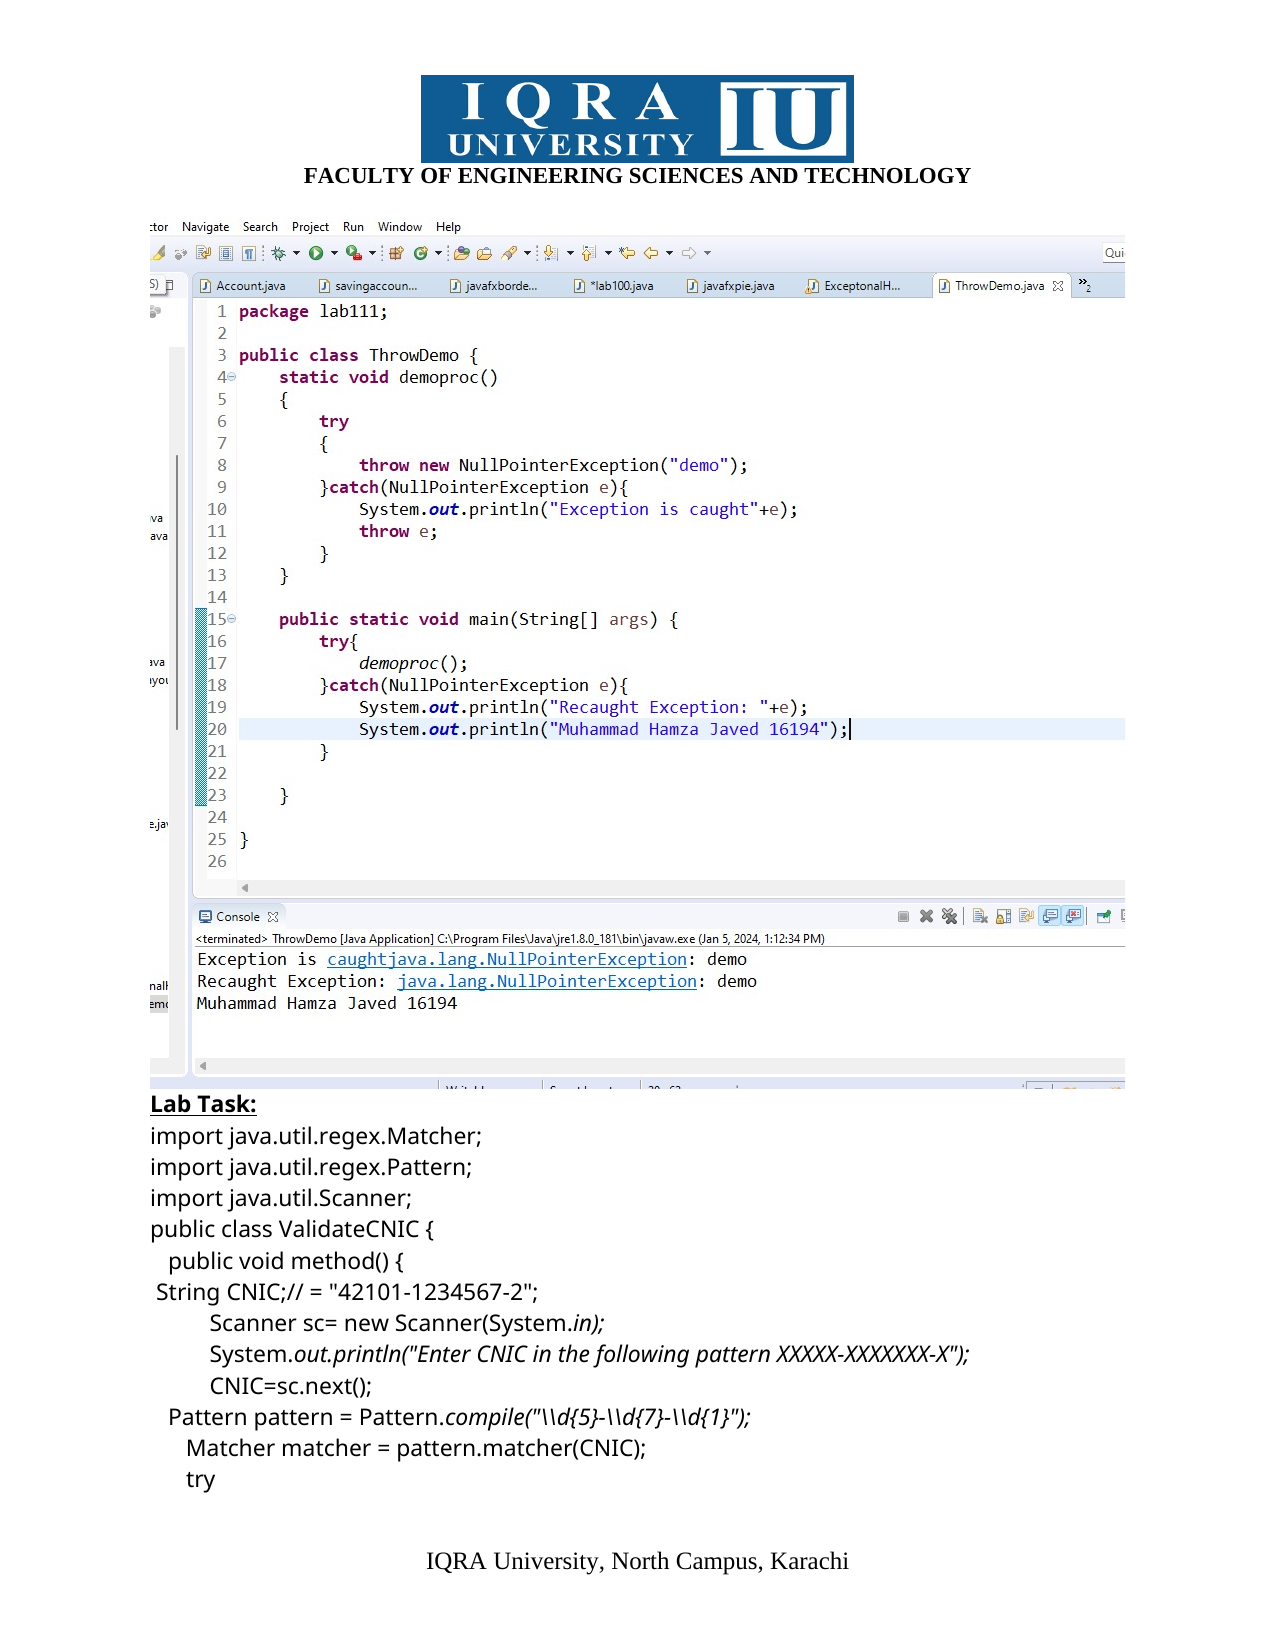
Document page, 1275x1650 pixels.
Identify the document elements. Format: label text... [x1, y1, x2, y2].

picture [421, 75, 854, 163]
text Matcher matcher = pattern.matcher(CNIC); [150, 1432, 1125, 1463]
text public class ValidateCNIC { [150, 1213, 1125, 1245]
text try [150, 1463, 1125, 1495]
text System.out.println("Enter CNIC in the following pattern XXXXX-XXXXXXX-X"); [150, 1338, 1125, 1370]
text String CNIC;// = "42101-1234567-2"; [150, 1276, 1125, 1307]
text Pattern pattern = Pattern.compile("\\d{5}-\\d{7}-\\d{1}"); [150, 1401, 1125, 1432]
text Scanner sc= new Scanner(System.in); [150, 1307, 1125, 1338]
text public void method() { [150, 1245, 1125, 1276]
picture [150, 217, 1125, 1089]
text Lab Task: [150, 1089, 1125, 1120]
text import java.util.regex.Matcher; [150, 1120, 1125, 1151]
text import java.util.Scanner; [150, 1182, 1125, 1213]
text CNIC=sc.next(); [150, 1370, 1125, 1401]
text import java.util.regex.Pattern; [150, 1151, 1125, 1182]
